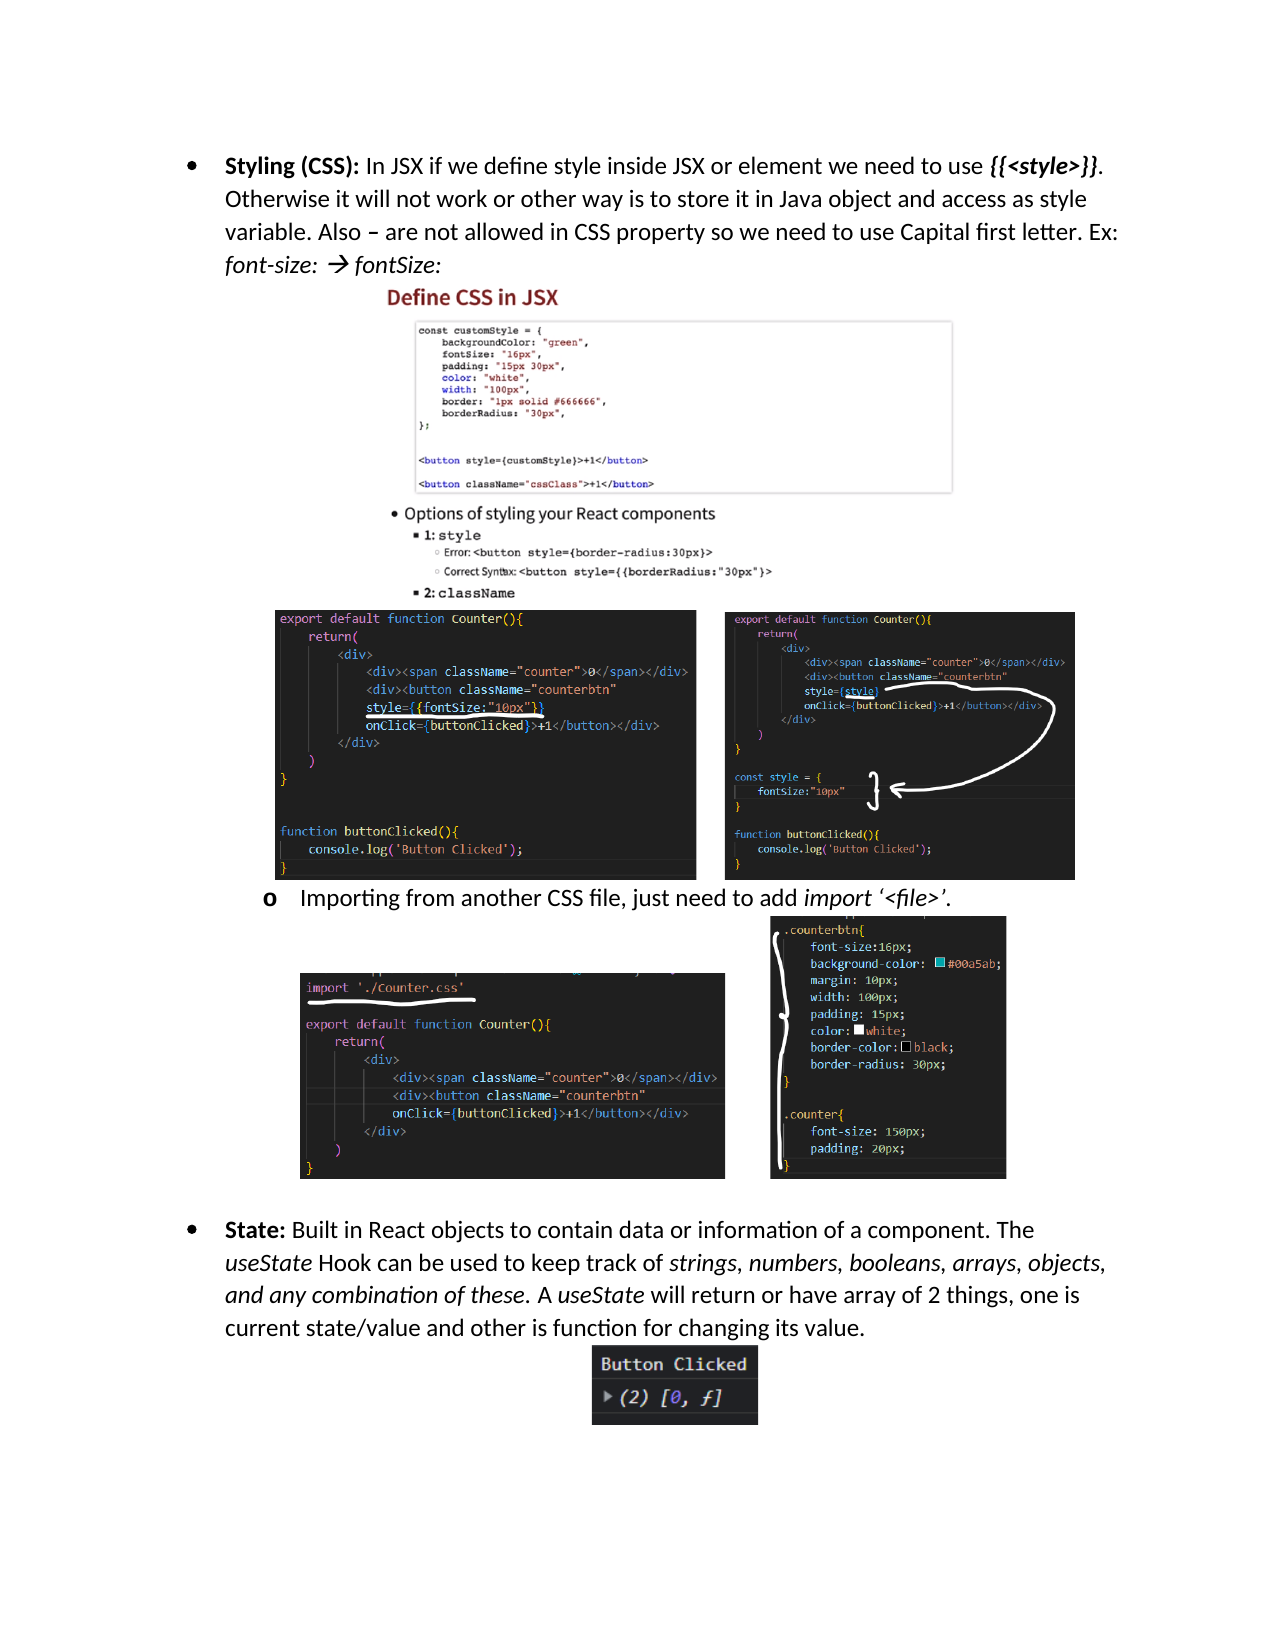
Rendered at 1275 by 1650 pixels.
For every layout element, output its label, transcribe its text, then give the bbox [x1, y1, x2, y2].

picture [380, 281, 970, 609]
picture [724, 612, 1075, 880]
list State: Built in React objects to contain data or information of a component. The useState Hook can be used to keep track of strings, numbers, booleans, arrays, objects, and any combination of these. A useState will return or have array of 2 things, one is current state/value and other is function for changing its value. [187, 1214, 1125, 1343]
picture [770, 916, 1007, 1179]
list Styling (CSS): In JSX if we define style inside JSX or element we need to use {{<style>}}. Otherwise it will not work or other way is to store it in Java object and access as style variable. Also – are not allowed in CSS property so we need to use Capital first letter. Ex: font-size: fontSize: [187, 150, 1125, 279]
picture [591, 1345, 759, 1425]
picture [300, 973, 725, 1179]
list Importing from another CSS file, just need to add import ‘<file>’. [262, 882, 1125, 914]
picture [275, 610, 697, 880]
